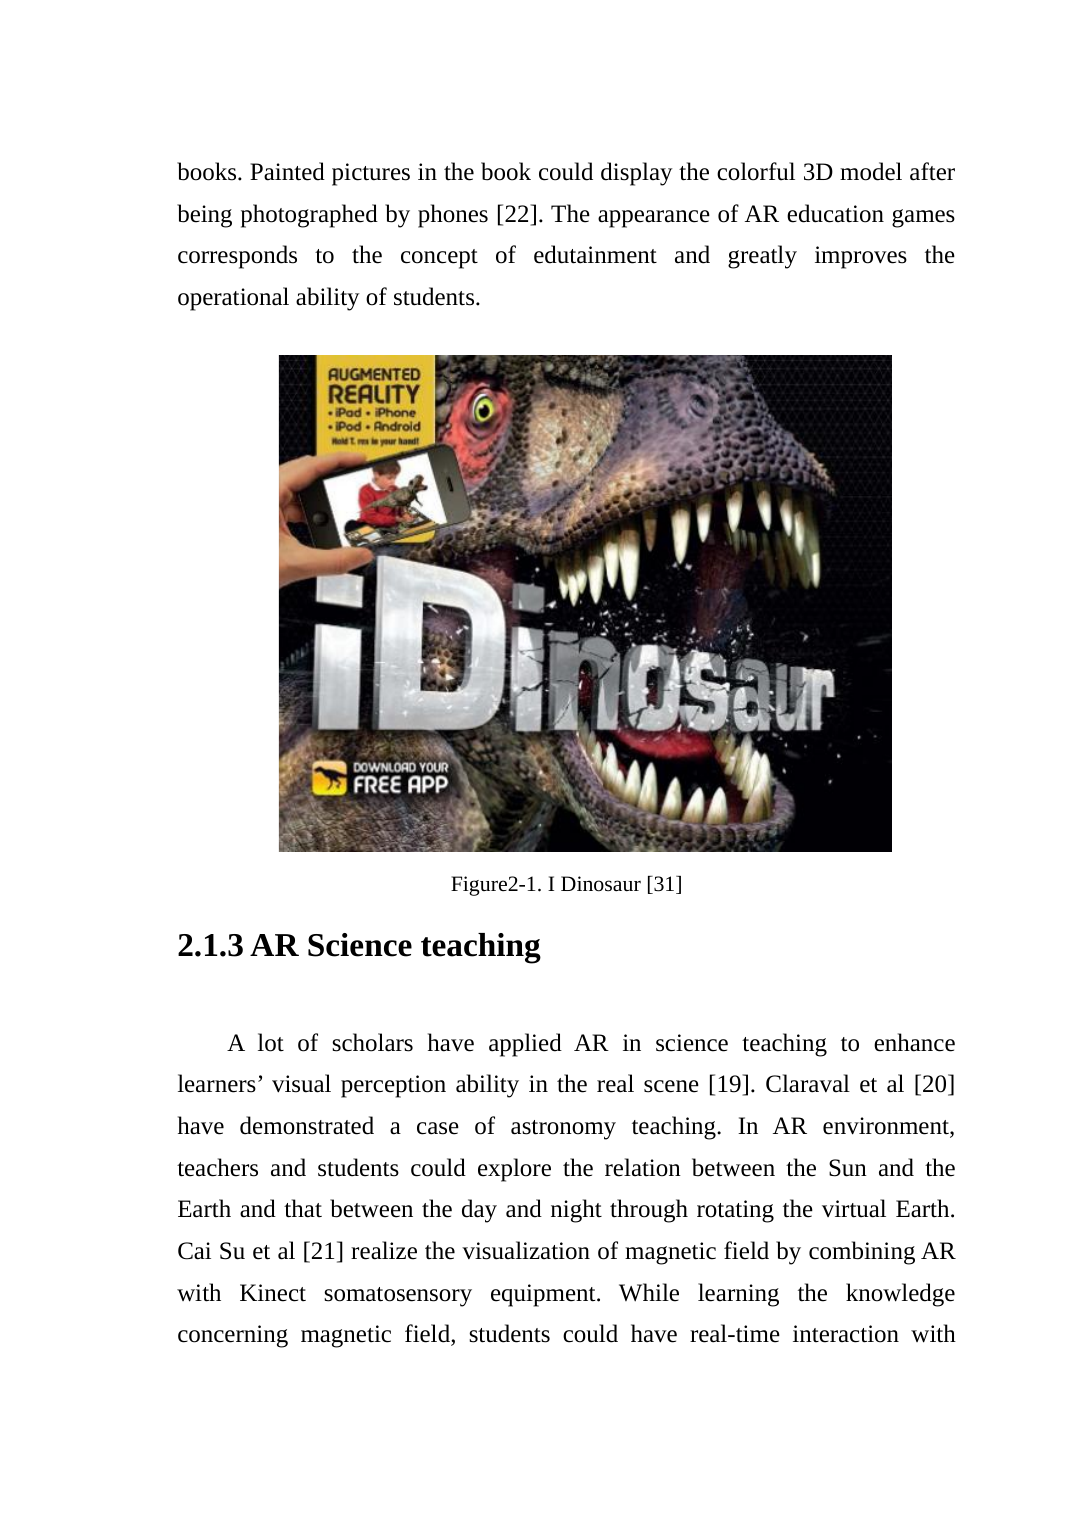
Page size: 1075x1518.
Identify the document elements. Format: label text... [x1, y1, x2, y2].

text 2.1.3 AR Science teaching [177, 925, 956, 963]
picture [278, 355, 892, 852]
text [177, 147, 956, 314]
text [177, 1018, 956, 1351]
text Figure2-1. I Dinosaur [31] [177, 871, 956, 896]
